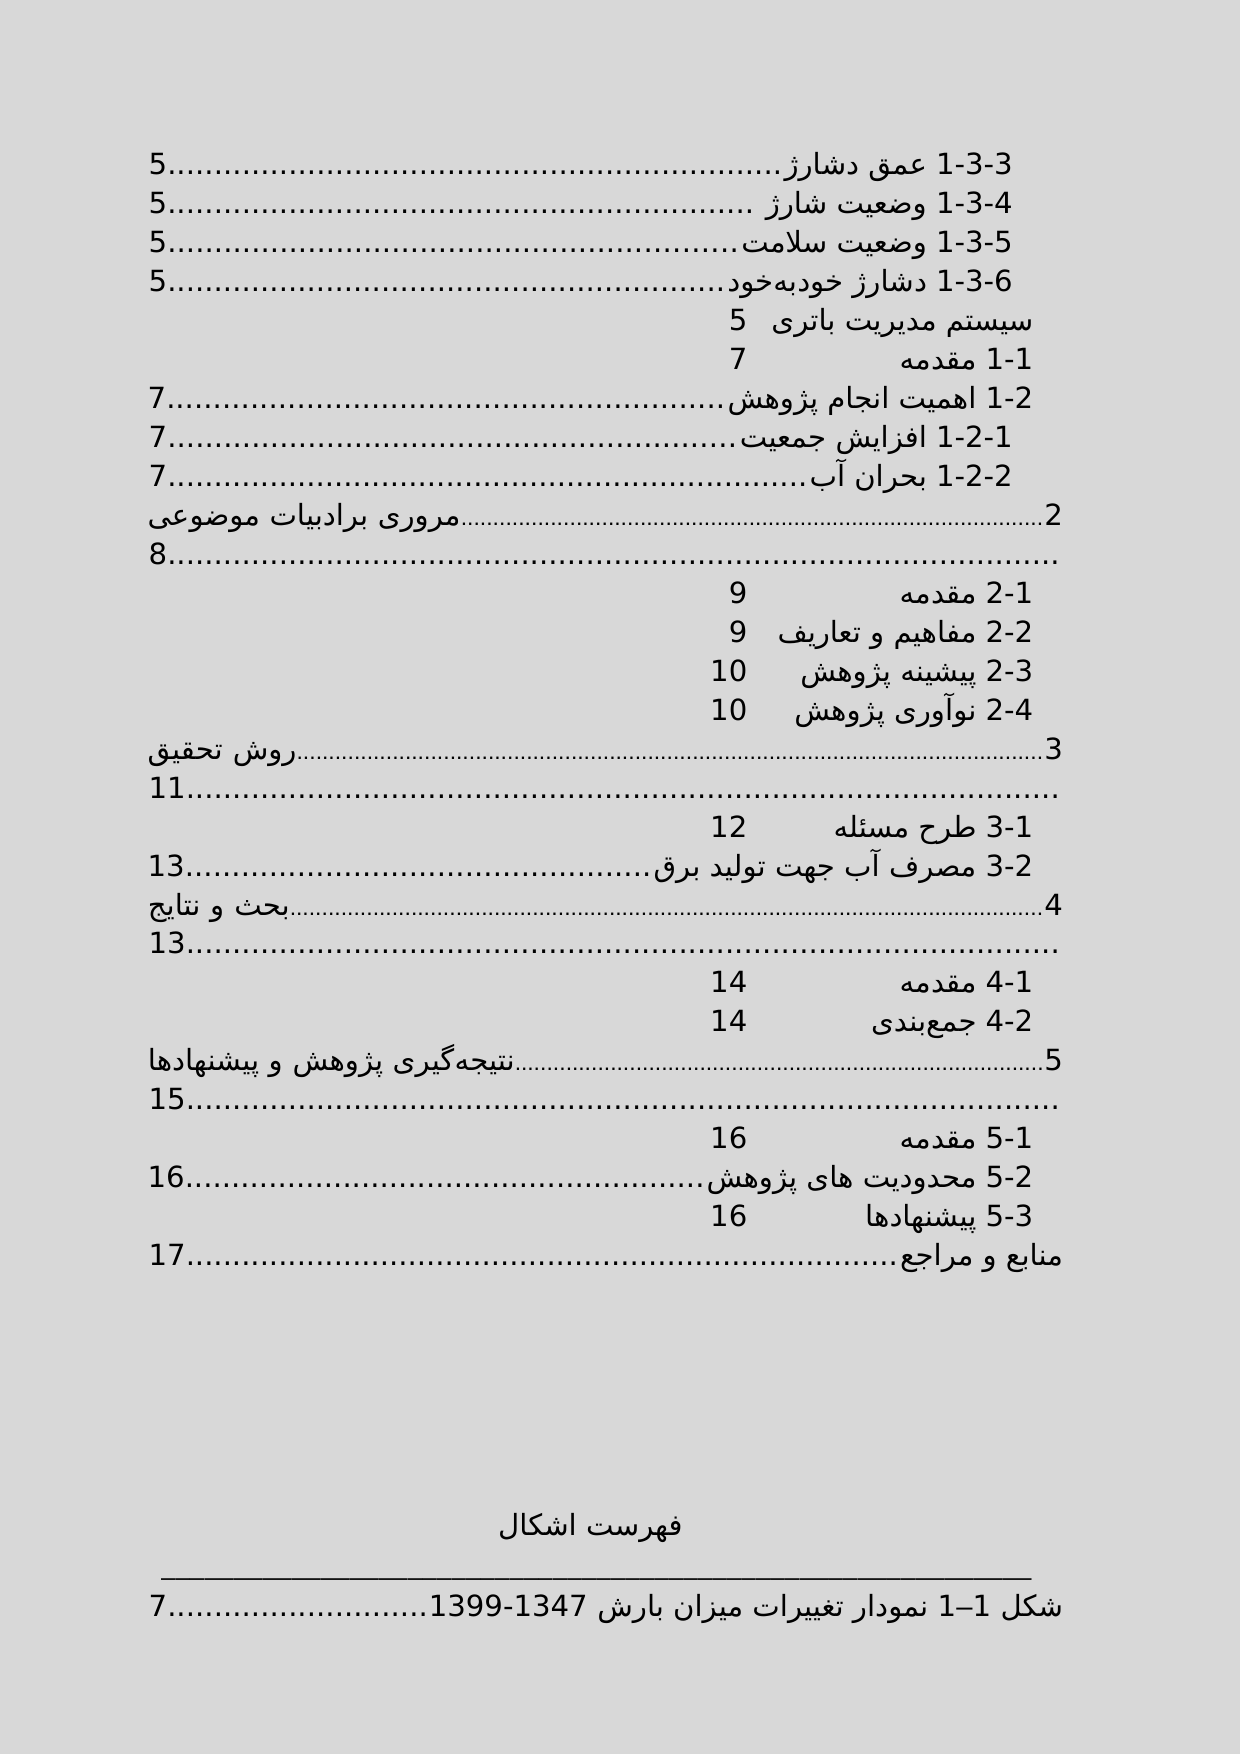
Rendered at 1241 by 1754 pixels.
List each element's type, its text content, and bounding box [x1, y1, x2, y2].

text ____________________________________________________________ [148, 1548, 1033, 1583]
text فهرست اشکال [148, 1509, 1033, 1543]
text شکل ‏1–1 نمودار تغییرات میزان بارش 1347-1399 7 [148, 1588, 1063, 1623]
